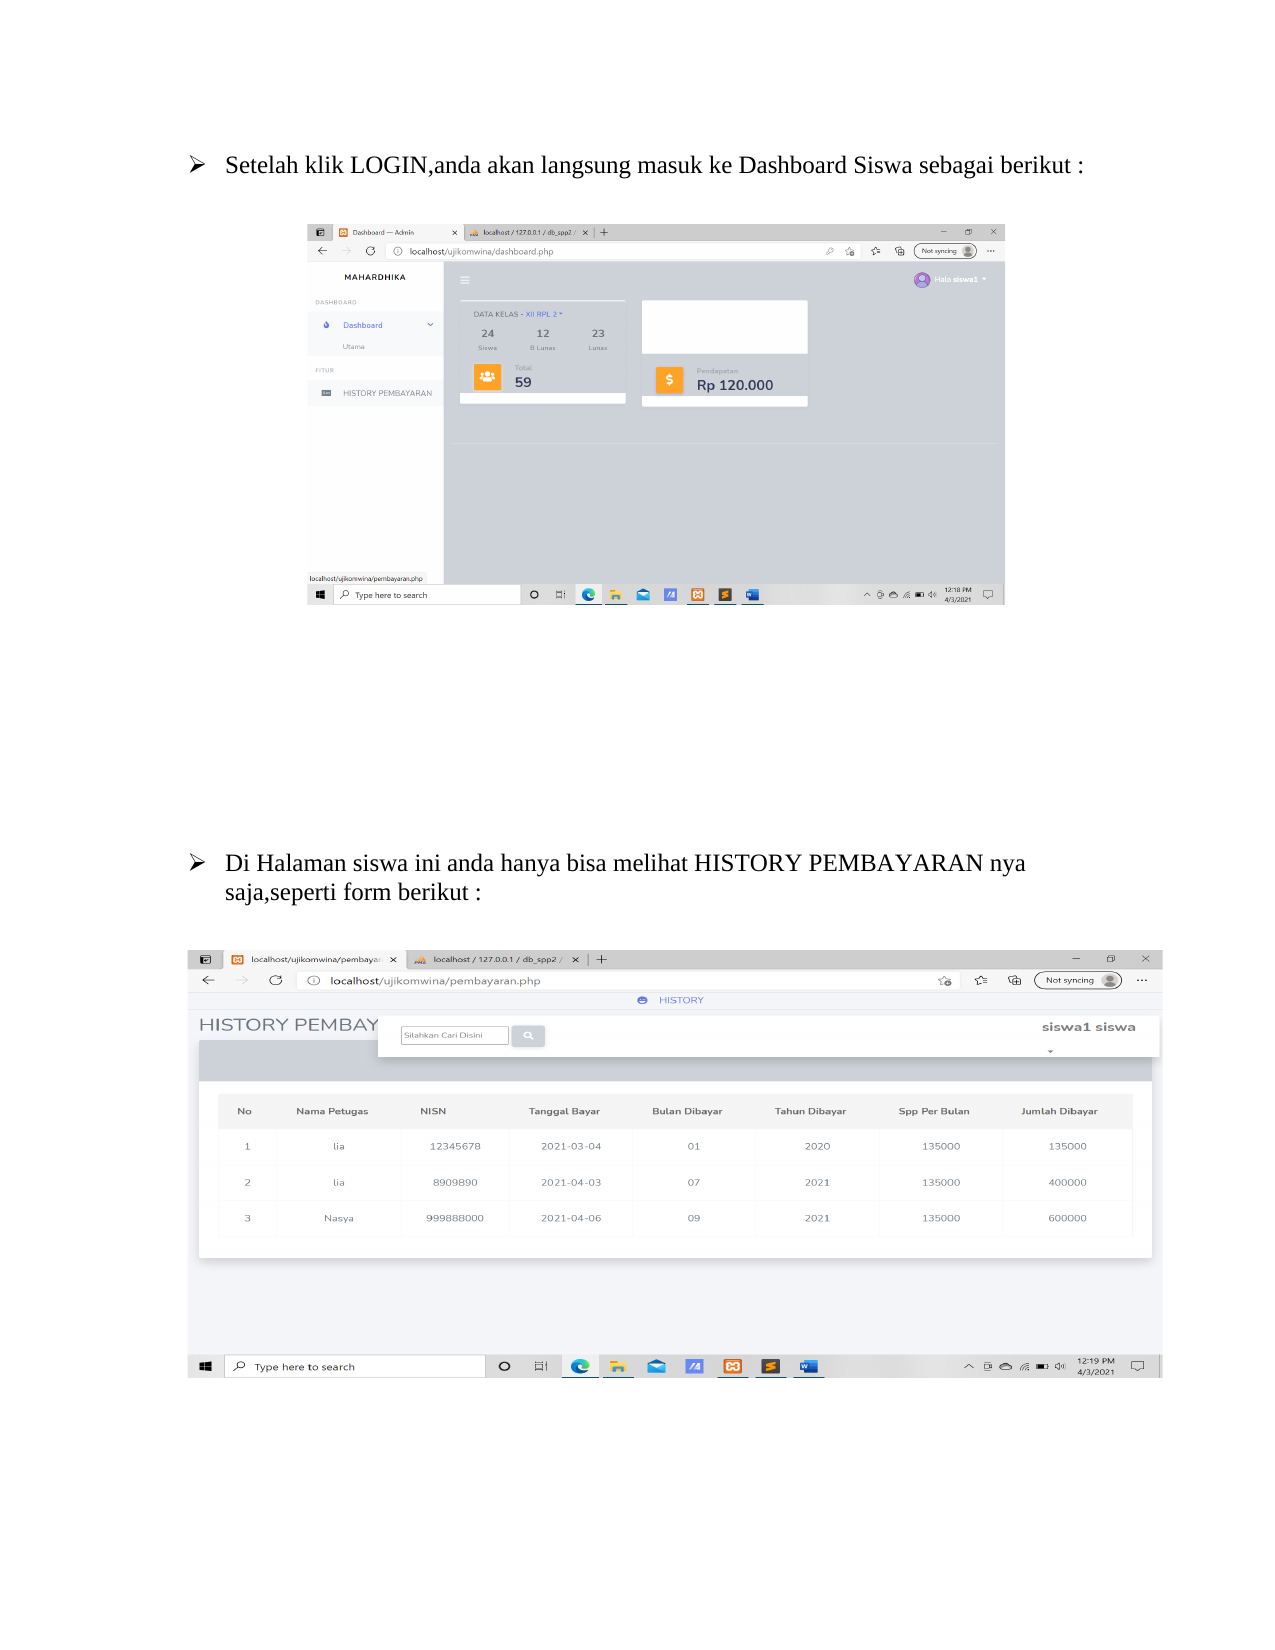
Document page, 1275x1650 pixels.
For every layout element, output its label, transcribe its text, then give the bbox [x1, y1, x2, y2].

list Di Halaman siswa ini anda hanya bisa melihat HISTORY PEMBAYARAN nya saja,seperti form berikut : [187, 848, 1125, 905]
picture [187, 950, 1163, 1378]
picture [307, 224, 1006, 605]
list Setelah klik LOGIN,anda akan langsung masuk ke Dashboard Siswa sebagai berikut : [187, 150, 1125, 179]
